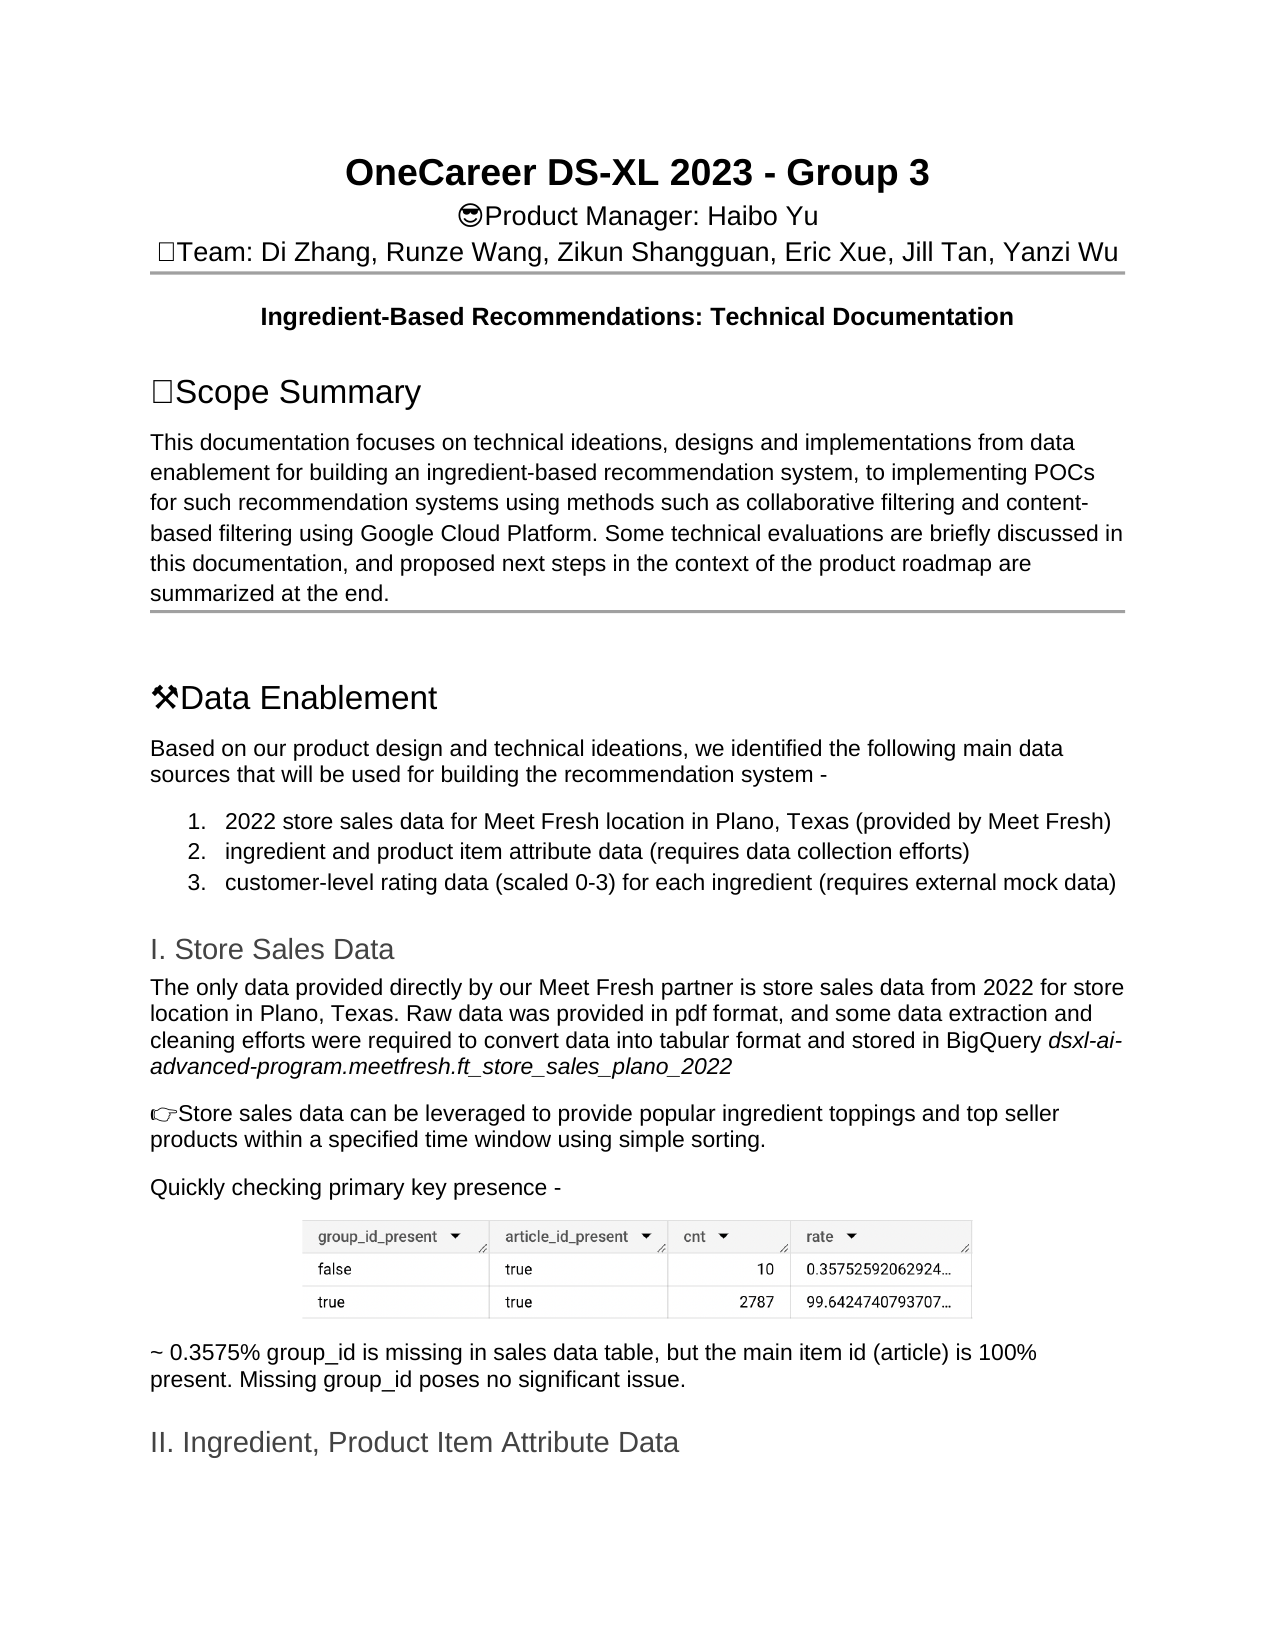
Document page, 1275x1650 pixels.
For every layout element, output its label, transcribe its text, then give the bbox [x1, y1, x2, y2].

subtitle 🌟Scope Summary [150, 372, 1125, 411]
text ~ 0.3575% group_id is missing in sales data table, but the main item id (article) is 100% present. Missing group_id poses no significant issue. [150, 1339, 1125, 1392]
text 👉Store sales data can be leveraged to provide popular ingredient toppings and top seller products within a specified time window using simple sorting. [150, 1100, 1125, 1153]
text OneCareer DS-XL 2023 - Group 3 [150, 150, 1125, 193]
list 2022 store sales data for Meet Fresh location in Plano, Texas (provided by Meet Fresh) [187, 808, 1125, 834]
text Ingredient-Based Recommendations: Technical Documentation [150, 302, 1125, 330]
text The only data provided directly by our Meet Fresh partner is store sales data from 2022 for store location in Plano, Texas. Raw data was provided in pdf format, and some data extraction and cleaning efforts were required to convert data into tabular format and stored in BigQuery dsxl-ai-advanced-program.meetfresh.ft_store_sales_plano_2022 [150, 974, 1125, 1079]
subtitle I. Store Sales Data [150, 932, 1125, 966]
text 😎Product Manager: Haibo Yu [150, 199, 1125, 231]
subtitle II. Ingredient, Product Item Attribute Data [150, 1425, 1125, 1459]
subtitle ⚒️Data Enablement [150, 678, 1125, 716]
list customer-level rating data (scaled 0-3) for each ingredient (requires external mock data) [187, 868, 1125, 895]
text This documentation focuses on technical ideations, designs and implementations from data enablement for building an ingredient-based recommendation system, to implementing POCs for such recommendation systems using methods such as collaborative filtering and content-based filtering using Google Cloud Platform. Some technical evaluations are briefly discussed in this documentation, and proposed next steps in the context of the product roadmap are summarized at the end. [150, 429, 1125, 606]
text Based on our product design and technical ideations, we identified the following main data sources that will be used for building the recommendation system - [150, 734, 1125, 787]
text Quickly checking primary key presence - [150, 1174, 1125, 1200]
picture [302, 1220, 973, 1319]
text 🙌Team: Di Zhang, Runze Wang, Zikun Shangguan, Eric Xue, Jill Tan, Yanzi Wu [150, 236, 1125, 267]
list ingredient and product item attribute data (requires data collection efforts) [187, 838, 1125, 864]
